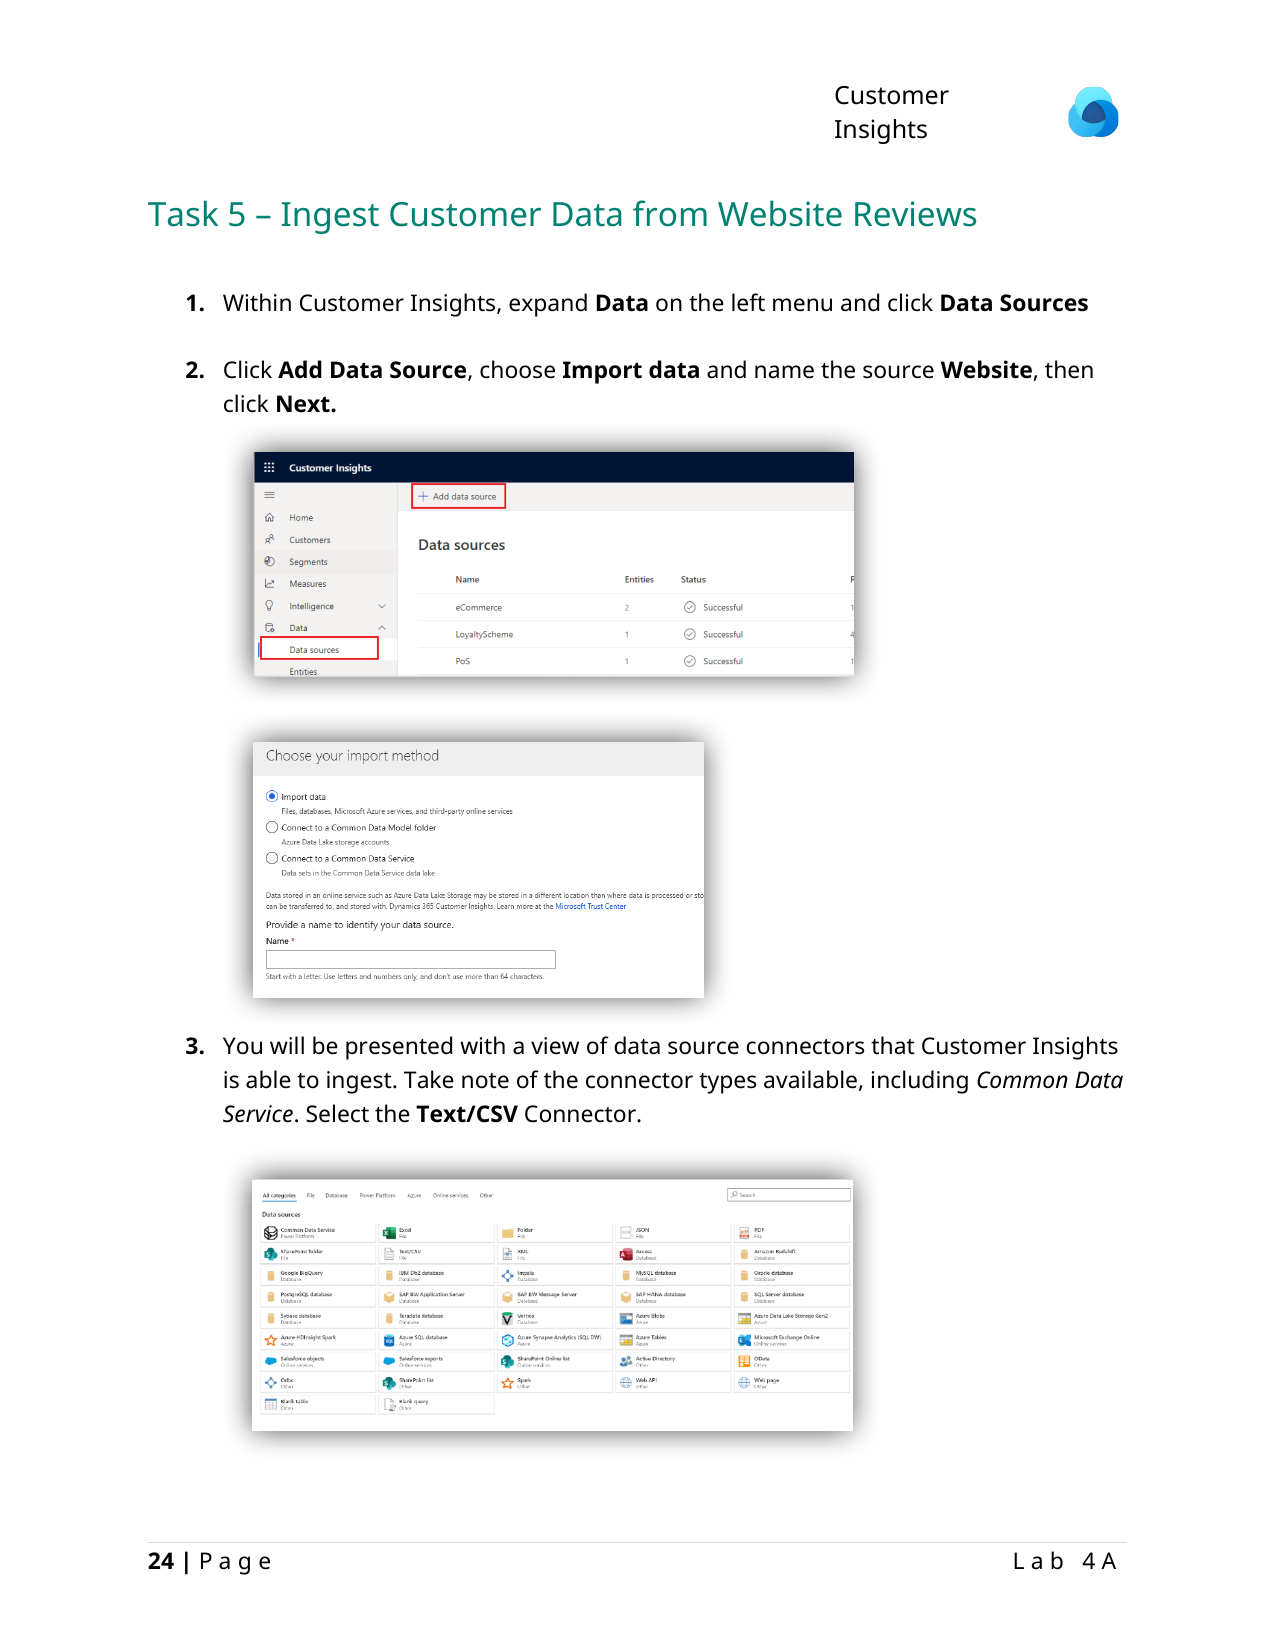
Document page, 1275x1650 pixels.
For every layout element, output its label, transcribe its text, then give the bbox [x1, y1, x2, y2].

subtitle Task 5 – Ingest Customer Data from Website Reviews [148, 191, 1127, 236]
picture [1068, 87, 1119, 137]
picture [252, 1179, 853, 1431]
picture [253, 742, 704, 998]
picture [253, 452, 854, 677]
list You will be presented with a view of data source connectors that Customer Insights is able to ingest. Take note of the connector types available, including Common Data Service. Select the Text/CSV Connector. [185, 1030, 1127, 1129]
list Within Customer Insights, expand Data on the left menu and click Data Sources [185, 287, 1127, 318]
list Click Add Data Source, choose Import data and name the source Website, then click Next. [185, 354, 1127, 419]
